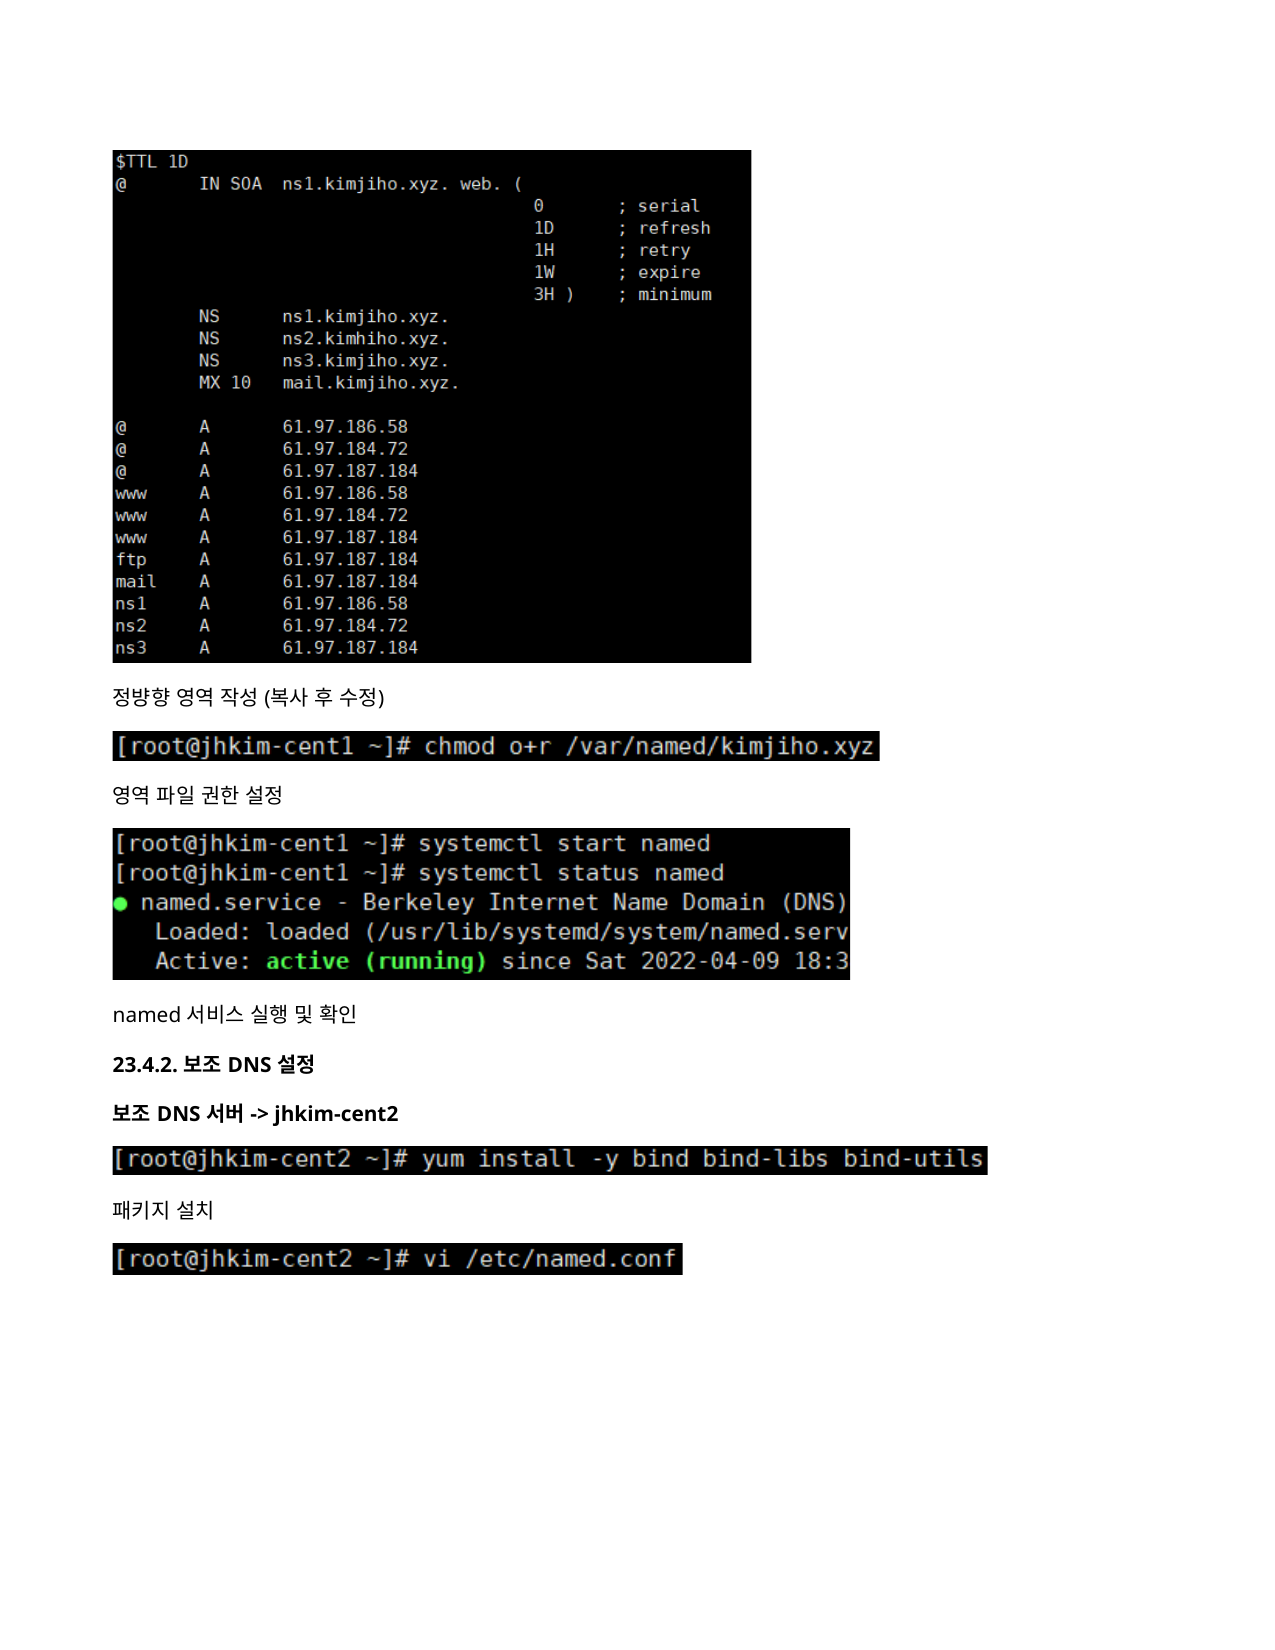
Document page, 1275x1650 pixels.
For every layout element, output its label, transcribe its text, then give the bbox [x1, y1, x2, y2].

text 정뱡향 영역 작성 (복사 후 수정) [112, 682, 1162, 712]
picture [112, 1146, 988, 1175]
picture [112, 150, 752, 663]
text named 서비스 실행 및 확인 [112, 998, 1162, 1029]
picture [112, 1243, 683, 1275]
picture [112, 731, 880, 761]
text 보조 DNS 서버 -> jhkim-cent2 [112, 1097, 1162, 1128]
subtitle 23.4.2. 보조 DNS 설정 [112, 1048, 1162, 1078]
picture [112, 828, 851, 980]
text 영역 파일 권한 설정 [112, 779, 1162, 810]
text 패키지 설치 [112, 1194, 1162, 1224]
